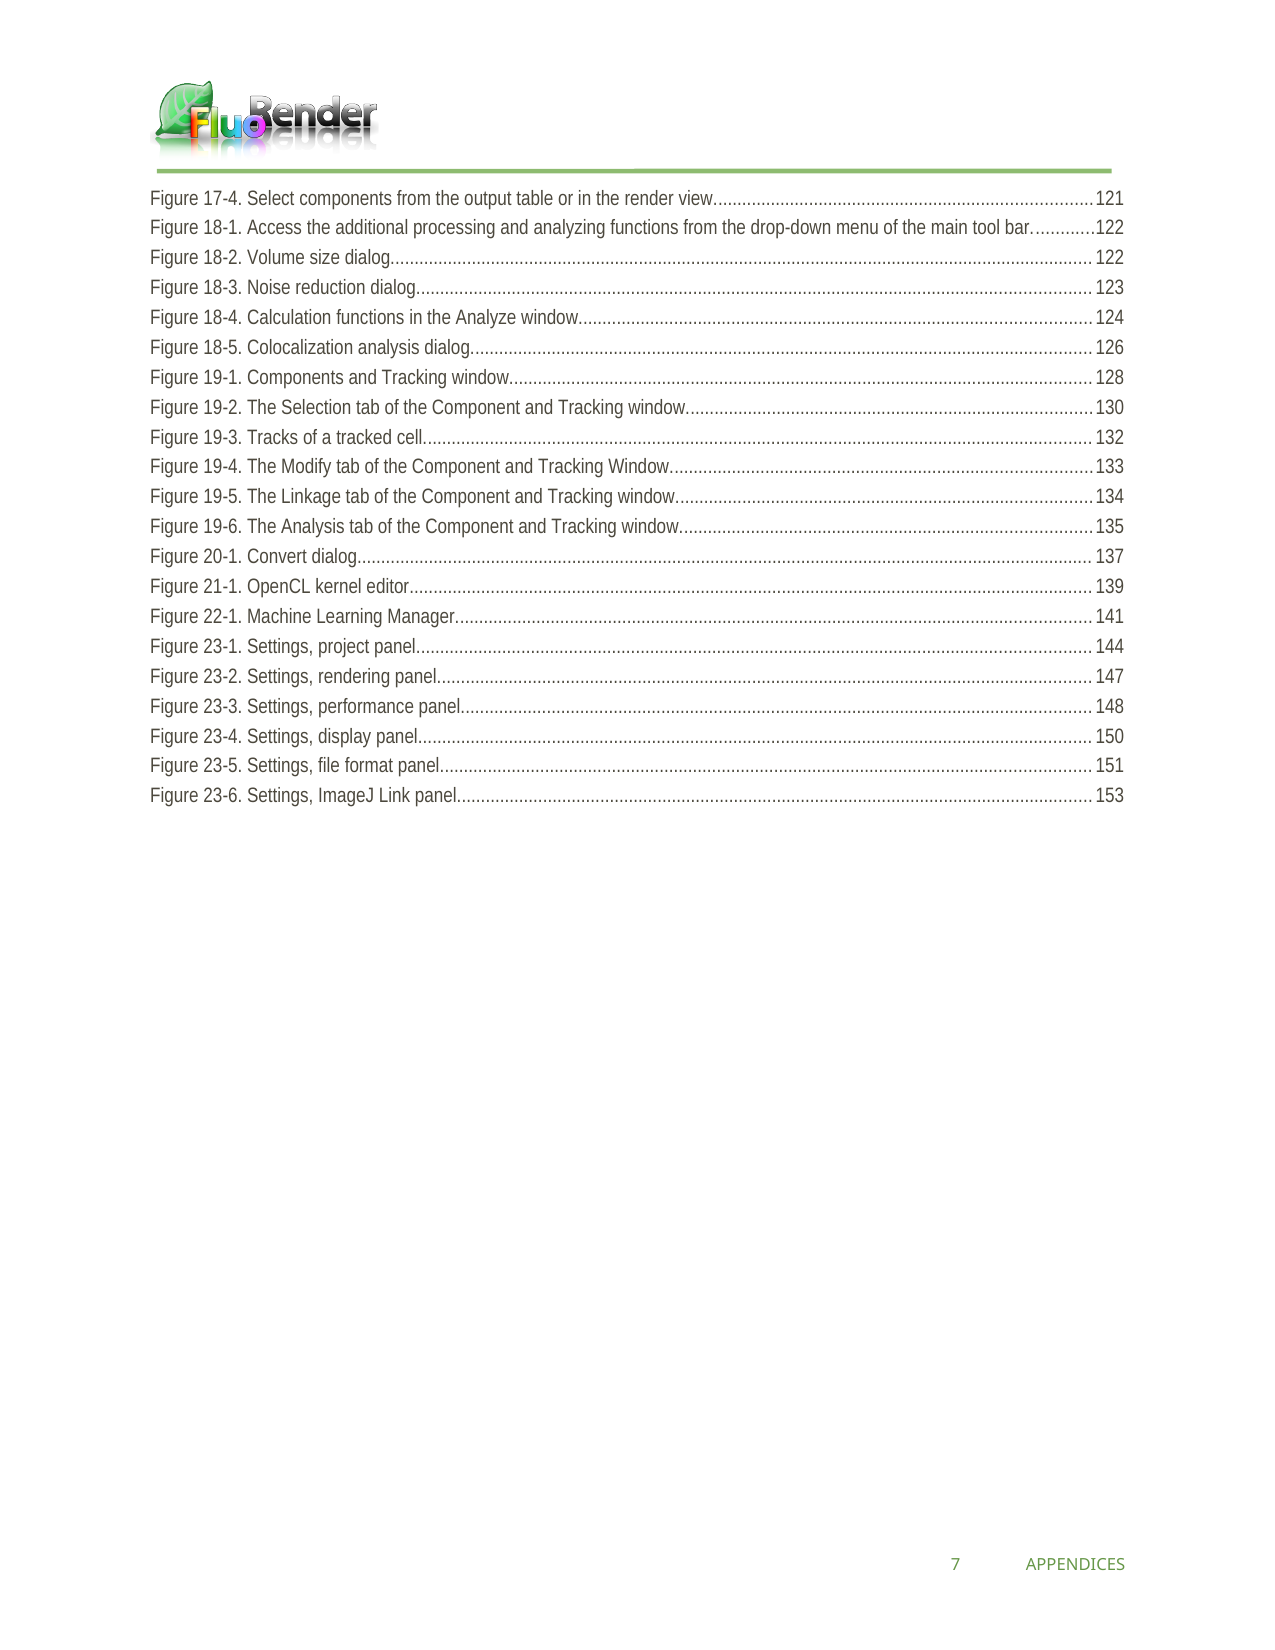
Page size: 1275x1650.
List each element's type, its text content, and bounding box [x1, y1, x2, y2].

text Figure 19-3. Tracks of a tracked cell. 132 [150, 424, 1125, 448]
text Figure 23-3. Settings, performance panel. 148 [150, 694, 1125, 718]
text Figure 23-4. Settings, display panel. 150 [150, 723, 1125, 747]
text Figure 19-2. The Selection tab of the Component and Tracking window. 130 [150, 395, 1125, 419]
text Figure 17-4. Select components from the output table or in the render view. 121 [150, 185, 1125, 209]
text Figure 23-1. Settings, project panel. 144 [150, 634, 1125, 658]
text Figure 18-3. Noise reduction dialog. 123 [150, 275, 1125, 299]
text Figure 18-2. Volume size dialog. 122 [150, 245, 1125, 269]
text Figure 23-6. Settings, ImageJ Link panel. 153 [150, 783, 1125, 807]
text Figure 23-5. Settings, file format panel. 151 [150, 753, 1125, 777]
text Figure 22-1. Machine Learning Manager. 141 [150, 604, 1125, 628]
text Figure 21-1. OpenCL kernel editor. 139 [150, 574, 1125, 598]
text Figure 18-1. Access the additional processing and analyzing functions from the drop-down menu of the main tool bar. 122 [150, 215, 1125, 239]
text Figure 18-4. Calculation functions in the Analyze window. 124 [150, 305, 1125, 329]
text Figure 23-2. Settings, rendering panel. 147 [150, 664, 1125, 688]
text Figure 20-1. Convert dialog. 137 [150, 544, 1125, 568]
text Figure 19-6. The Analysis tab of the Component and Tracking window. 135 [150, 514, 1125, 538]
text Figure 19-5. The Linkage tab of the Component and Tracking window. 134 [150, 484, 1125, 508]
picture [150, 75, 379, 162]
text Figure 19-4. The Modify tab of the Component and Tracking Window. 133 [150, 454, 1125, 478]
text Figure 19-1. Components and Tracking window. 128 [150, 365, 1125, 389]
text Figure 18-5. Colocalization analysis dialog. 126 [150, 335, 1125, 359]
